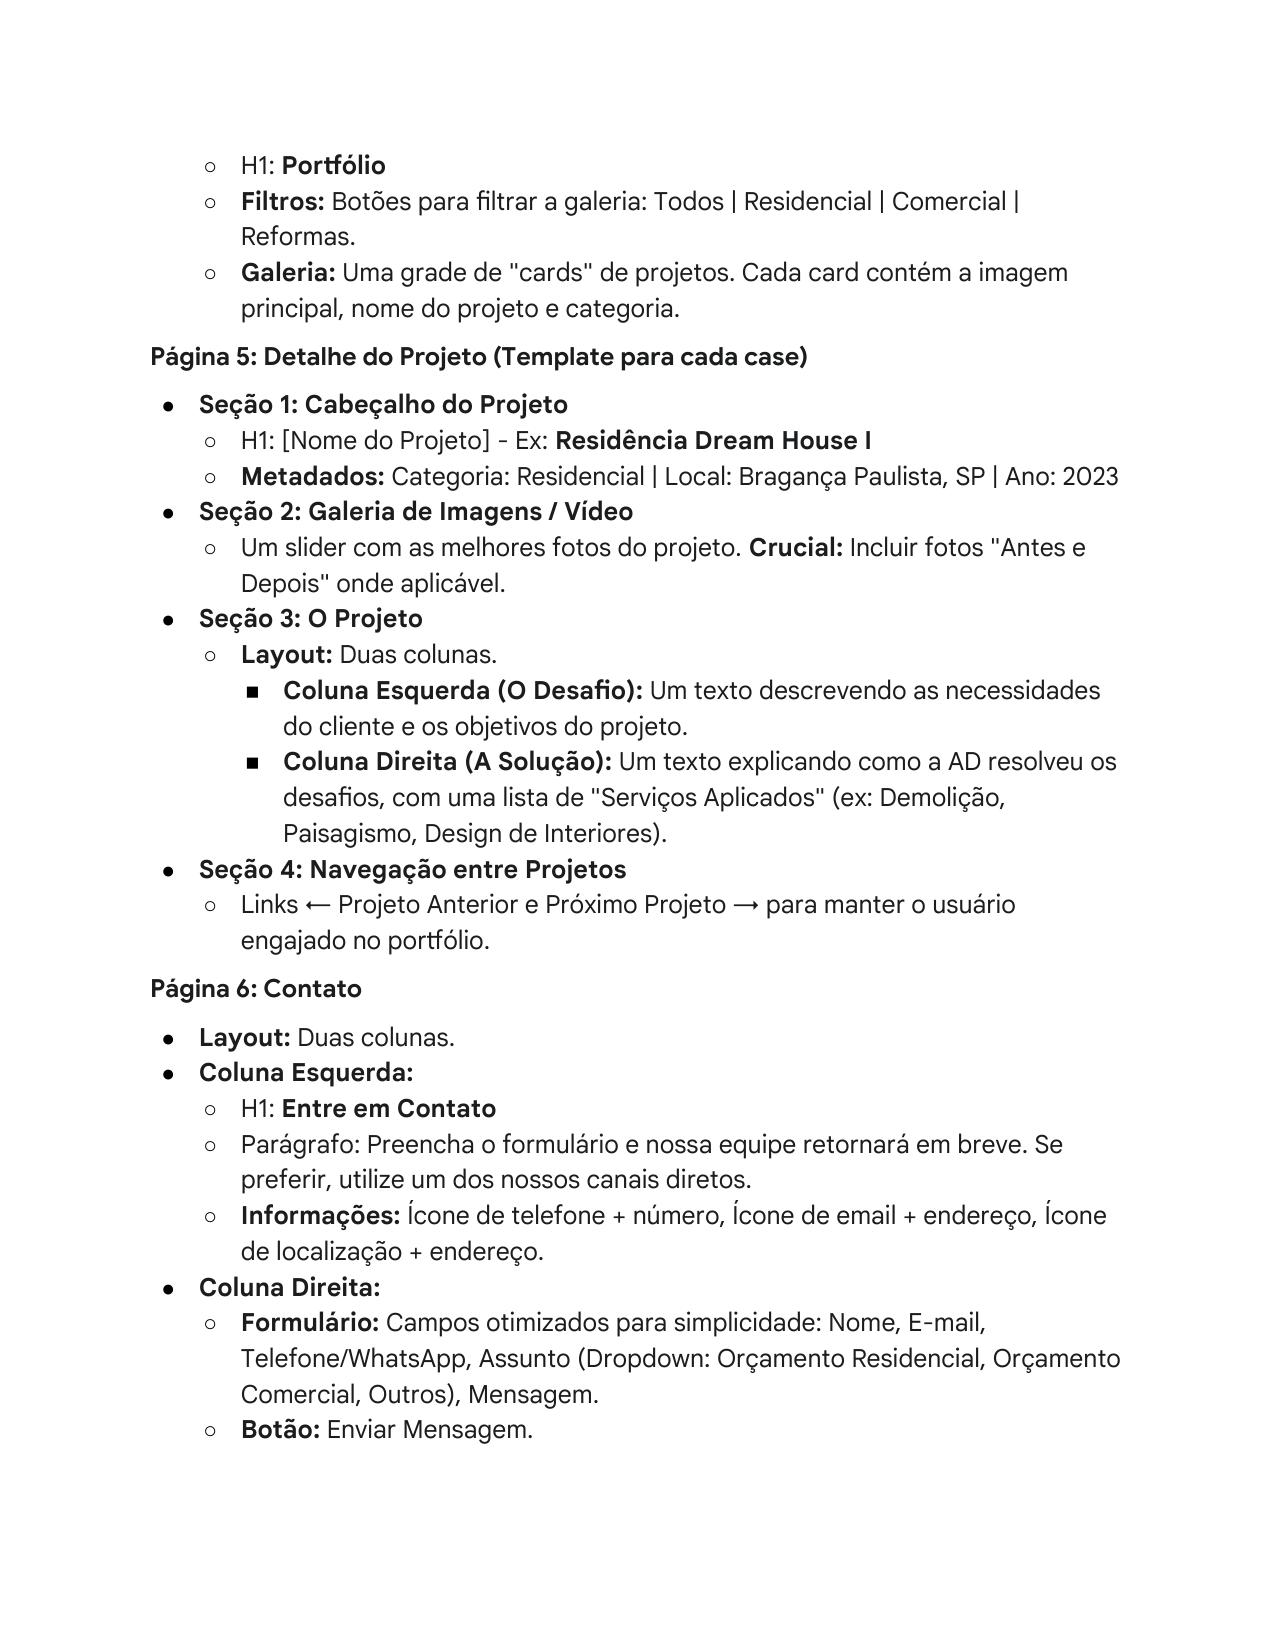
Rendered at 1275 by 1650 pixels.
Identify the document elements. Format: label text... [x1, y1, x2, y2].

list Formulário: Campos otimizados para simplicidade: Nome, E-mail, Telefone/WhatsApp, Assunto (Dropdown: Orçamento Residencial, Orçamento Comercial, Outros), Mensagem. [203, 1308, 1125, 1410]
list H1: [Nome do Projeto] - Ex: Residência Dream House I [203, 425, 1125, 456]
list Parágrafo: Preencha o formulário e nossa equipe retornará em breve. Se preferir, utilize um dos nossos canais diretos. [203, 1129, 1125, 1196]
list Um slider com as melhores fotos do projeto. Crucial: Incluir fotos "Antes e Depois" onde aplicável. [203, 532, 1125, 599]
list Galeria: Uma grade de "cards" de projetos. Cada card contém a imagem principal, nome do projeto e categoria. [203, 257, 1125, 324]
list Informações: Ícone de telefone + número, Ícone de email + endereço, Ícone de localização + endereço. [203, 1200, 1125, 1267]
subtitle Página 5: Detalhe do Projeto (Template para cada case) [150, 341, 1125, 372]
list Seção 4: Navegação entre Projetos [161, 854, 1125, 885]
list Coluna Direita: [161, 1272, 1125, 1303]
list H1: Portfólio [203, 150, 1125, 181]
list Links ← Projeto Anterior e Próximo Projeto → para manter o usuário engajado no portfólio. [203, 889, 1125, 957]
list Metadados: Categoria: Residencial | Local: Bragança Paulista, SP | Ano: 2023 [203, 461, 1125, 492]
subtitle Página 6: Contato [150, 973, 1125, 1005]
list Layout: Duas colunas. [161, 1022, 1125, 1053]
list Botão: Enviar Mensagem. [203, 1415, 1125, 1446]
list Seção 1: Cabeçalho do Projeto [161, 389, 1125, 421]
list Layout: Duas colunas. [203, 639, 1125, 671]
list Coluna Direita (A Solução): Um texto explicando como a AD resolveu os desafios, com uma lista de "Serviços Aplicados" (ex: Demolição, Paisagismo, Design de Interiores). [245, 747, 1125, 849]
list Seção 3: O Projeto [161, 604, 1125, 635]
list Filtros: Botões para filtrar a galeria: Todos | Residencial | Comercial | Reformas. [203, 186, 1125, 253]
list Coluna Esquerda (O Desafio): Um texto descrevendo as necessidades do cliente e os objetivos do projeto. [245, 675, 1125, 742]
list H1: Entre em Contato [203, 1093, 1125, 1124]
list Coluna Esquerda: [161, 1057, 1125, 1089]
list Seção 2: Galeria de Imagens / Vídeo [161, 497, 1125, 528]
